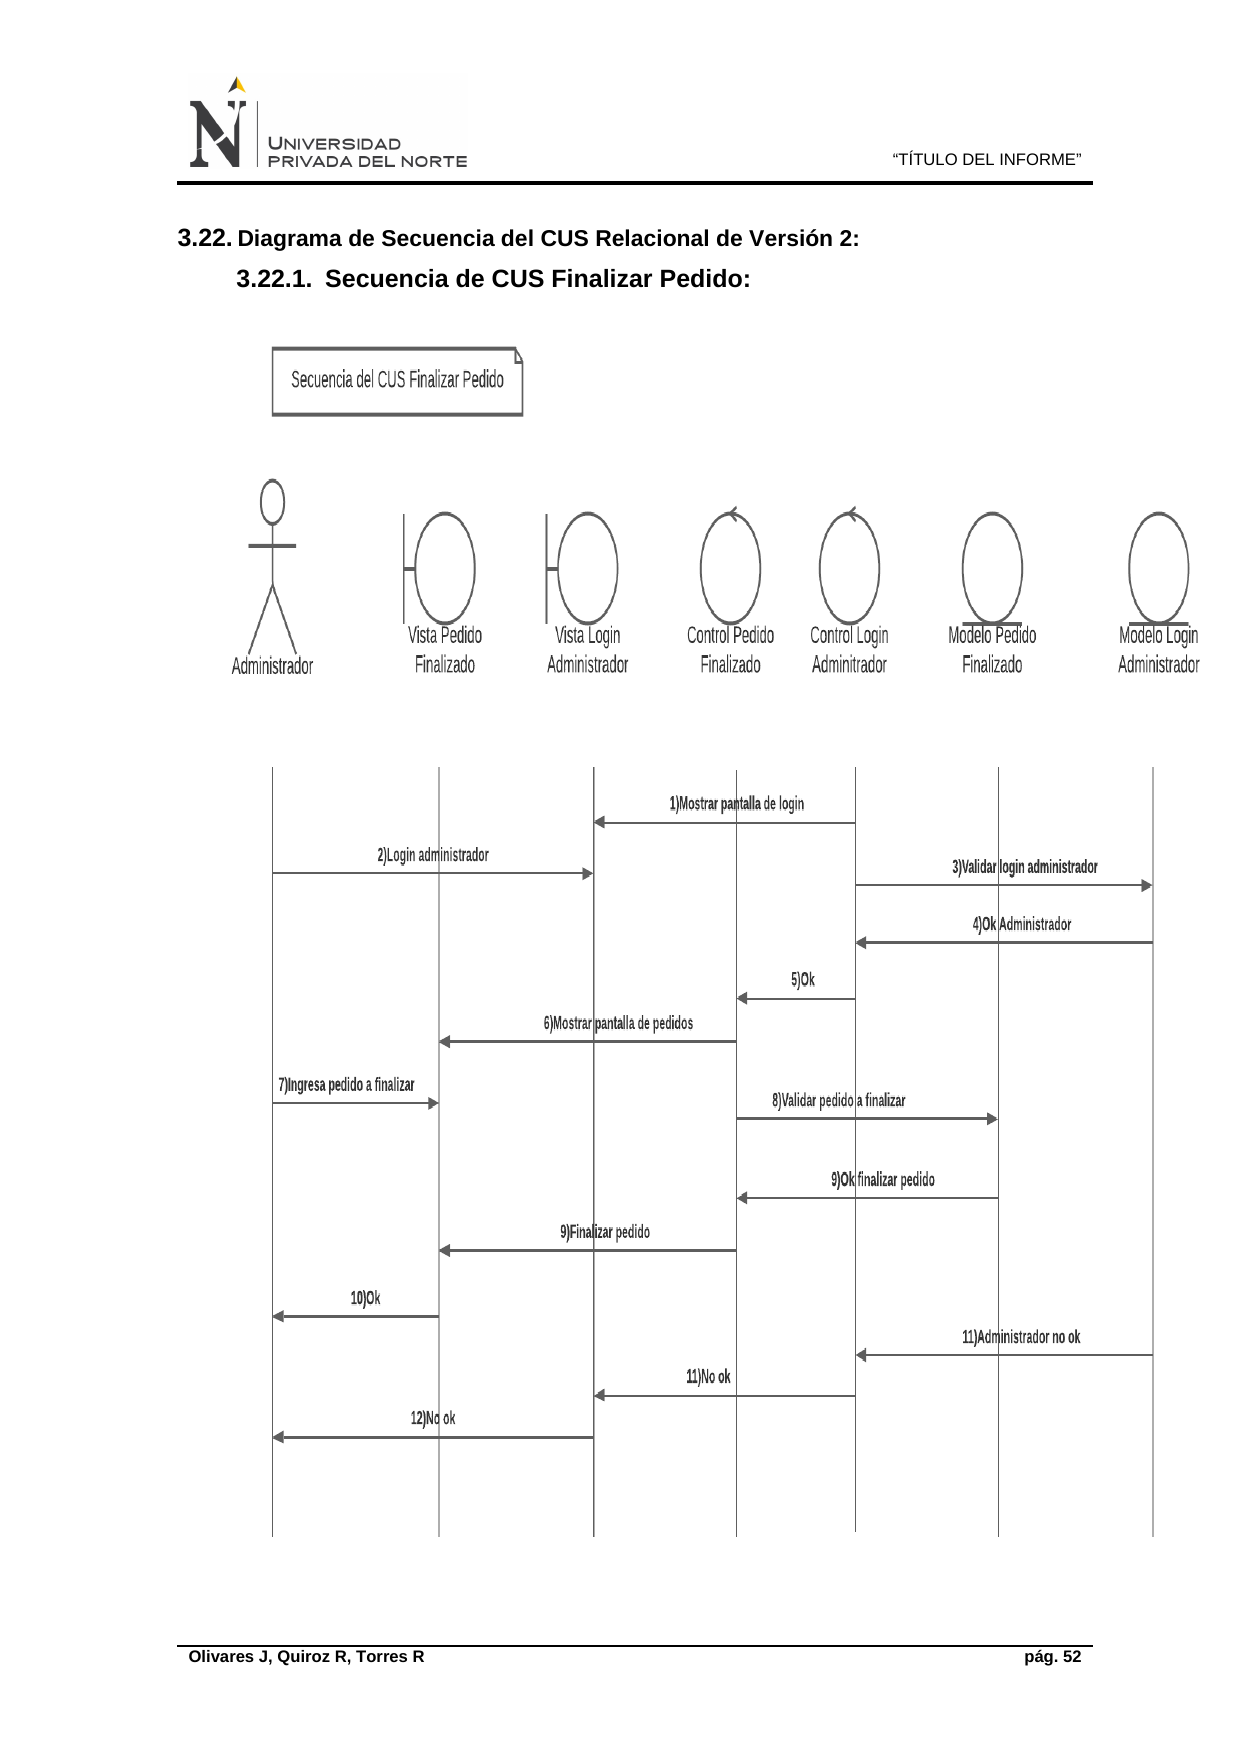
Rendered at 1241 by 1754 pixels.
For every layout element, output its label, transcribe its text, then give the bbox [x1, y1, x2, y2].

picture [188, 73, 469, 169]
subtitle Secuencia de CUS Finalizar Pedido: [236, 264, 1092, 293]
subtitle Diagrama de Secuencia del CUS Relacional de Versión 2: [177, 223, 1092, 252]
picture [177, 305, 1235, 1581]
